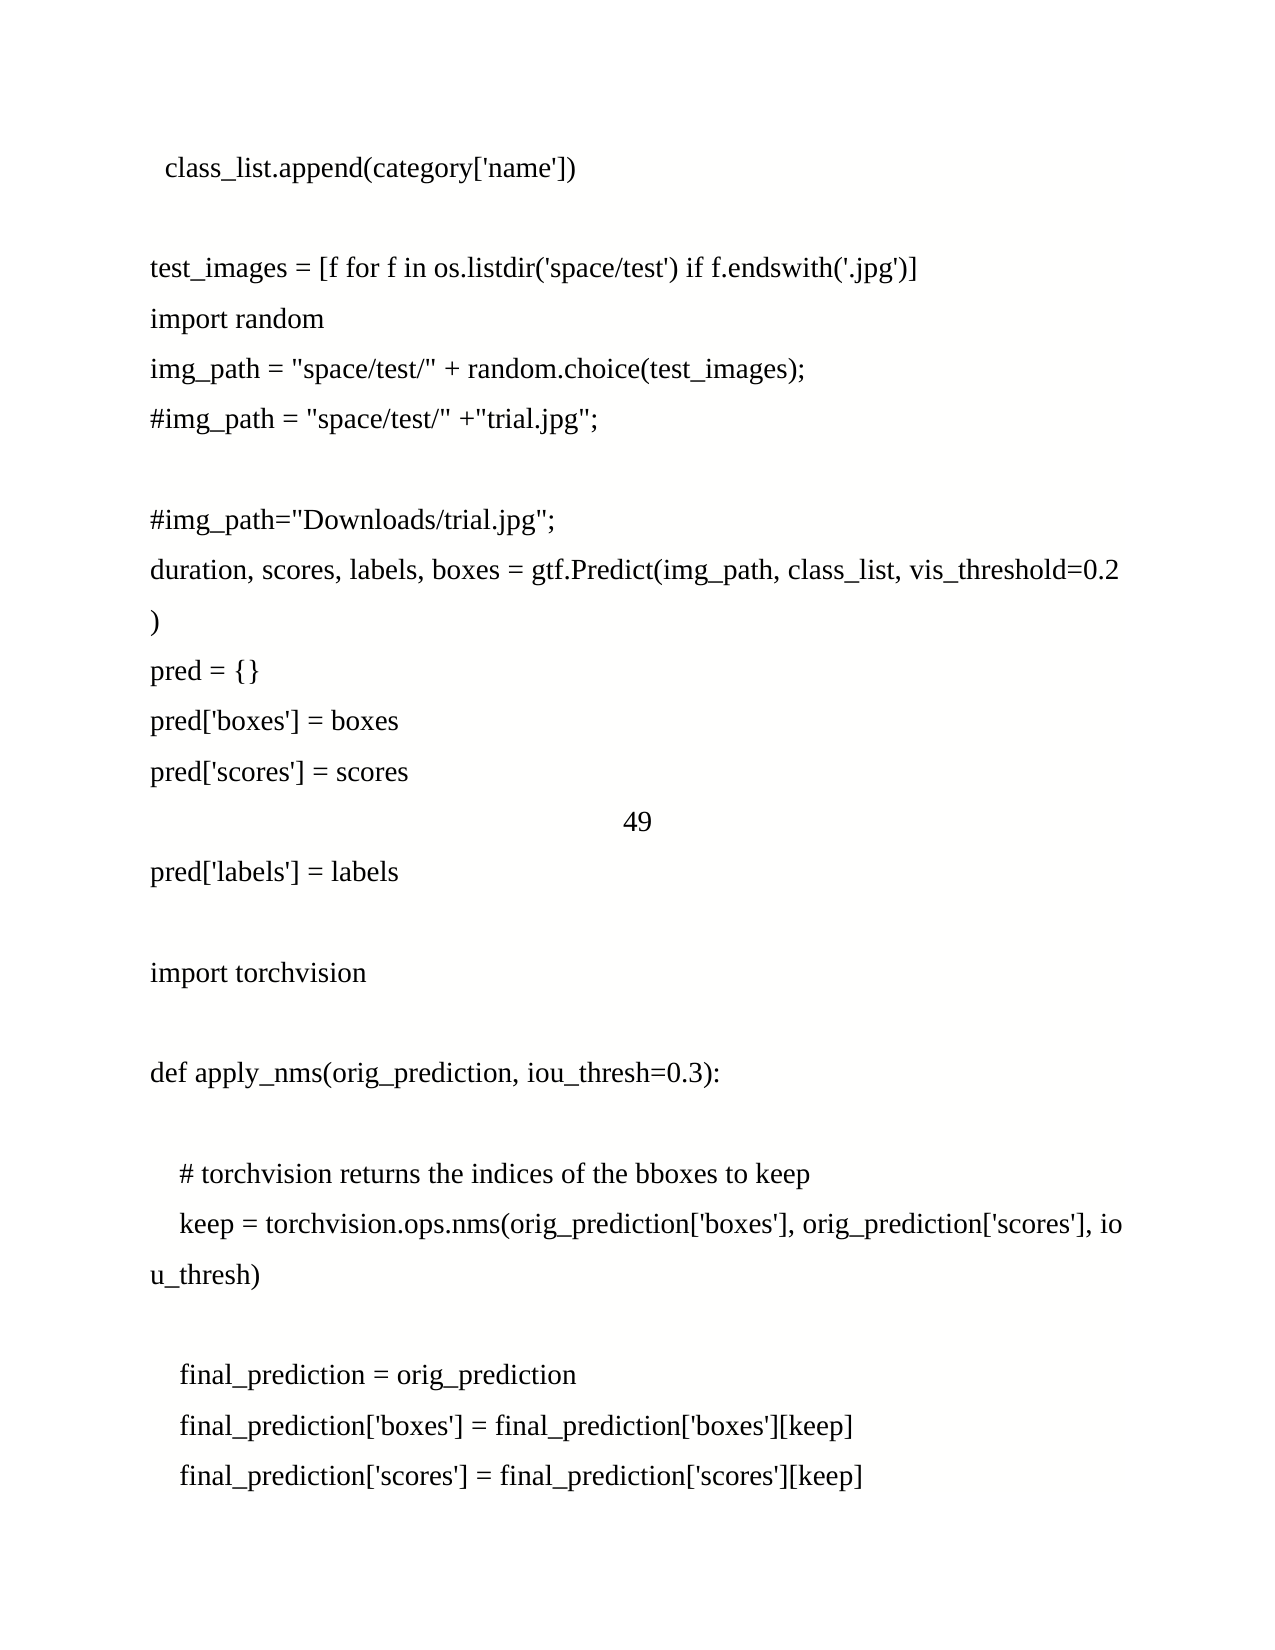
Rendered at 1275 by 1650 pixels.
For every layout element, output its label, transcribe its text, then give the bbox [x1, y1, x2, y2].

text final_prediction = orig_prediction [150, 1357, 1125, 1391]
text #img_path="Downloads/trial.jpg"; [150, 502, 1125, 536]
text pred['boxes'] = boxes [150, 703, 1125, 737]
text import torchvision [150, 955, 1125, 988]
text duration, scores, labels, boxes = gtf.Predict(img_path, class_list, vis_threshold=0.2) [150, 552, 1125, 636]
text import random [150, 301, 1125, 334]
text pred['scores'] = scores [150, 754, 1125, 787]
text pred = {} [150, 653, 1125, 687]
text #img_path = "space/test/" +"trial.jpg"; [150, 402, 1125, 435]
text img_path = "space/test/" + random.choice(test_images); [150, 351, 1125, 385]
text def apply_nms(orig_prediction, iou_thresh=0.3): [150, 1056, 1125, 1089]
text test_images = [f for f in os.listdir('space/test') if f.endswith('.jpg')] [150, 251, 1125, 284]
text 49 [150, 804, 1125, 838]
text class_list.append(category['name']) [150, 150, 1125, 183]
text pred['labels'] = labels [150, 854, 1125, 888]
text # torchvision returns the indices of the bboxes to keep [150, 1156, 1125, 1190]
text keep = torchvision.ops.nms(orig_prediction['boxes'], orig_prediction['scores'], iou_thresh) [150, 1207, 1125, 1290]
text final_prediction['boxes'] = final_prediction['boxes'][keep] [150, 1408, 1125, 1441]
text final_prediction['scores'] = final_prediction['scores'][keep] [150, 1458, 1125, 1492]
